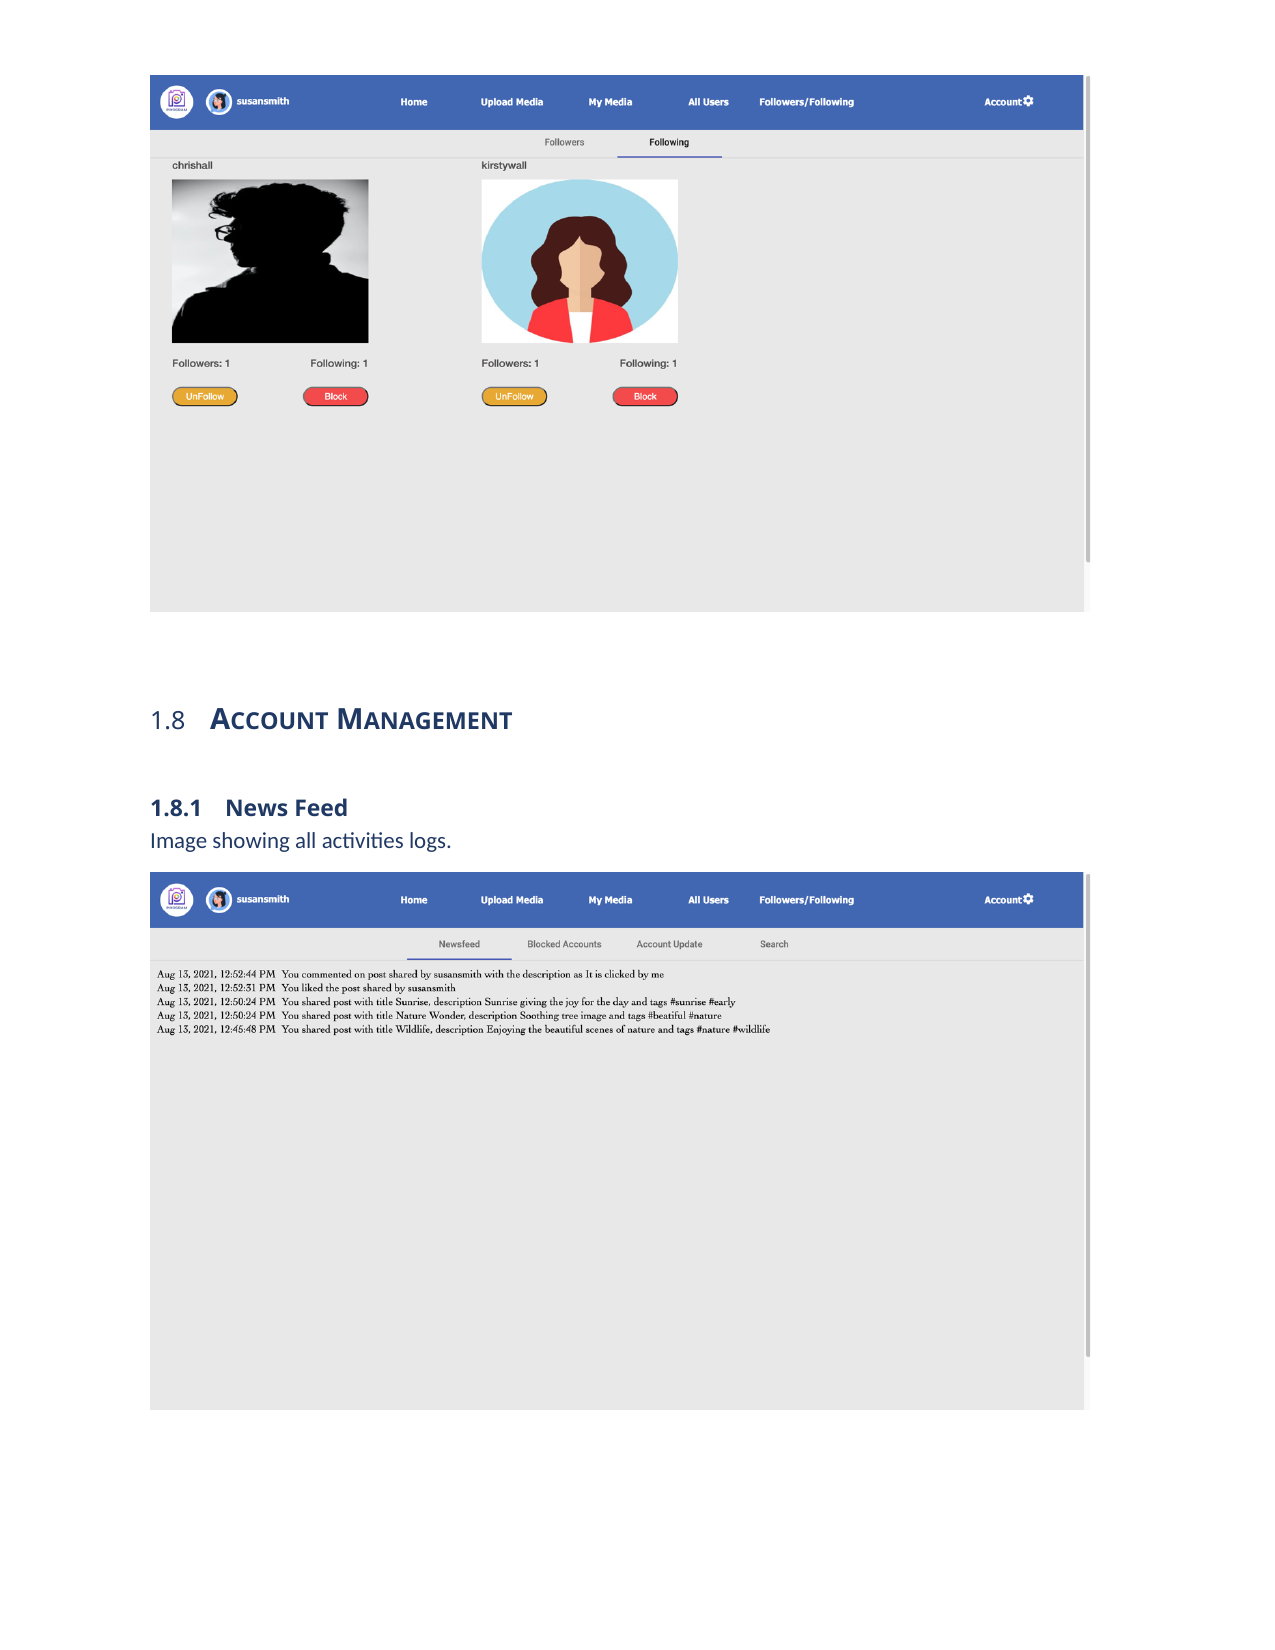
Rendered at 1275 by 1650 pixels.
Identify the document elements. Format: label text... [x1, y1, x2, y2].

subtitle Account Management [150, 698, 1125, 738]
subtitle News Feed [150, 792, 1125, 823]
text Image showing all activities logs. [150, 826, 1125, 854]
picture [150, 75, 1091, 612]
picture [150, 872, 1091, 1410]
